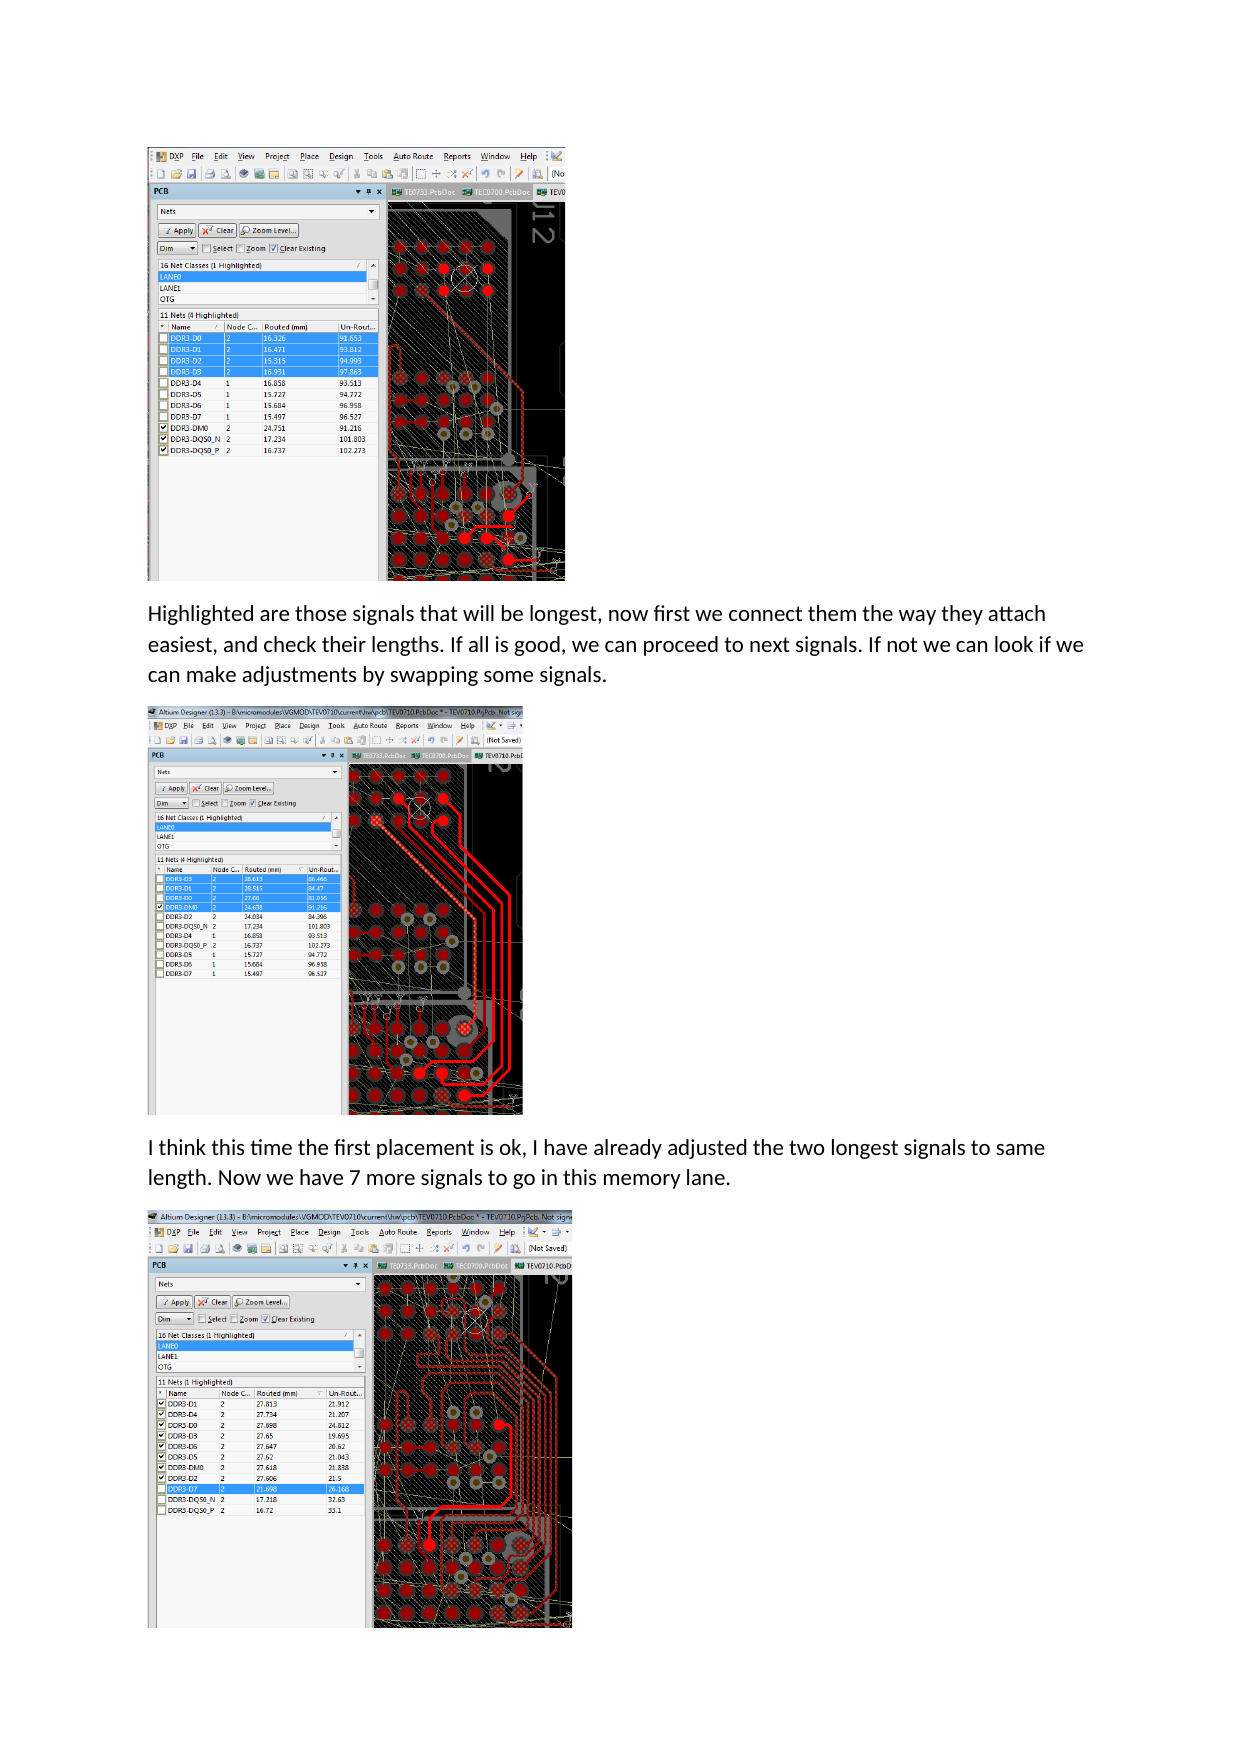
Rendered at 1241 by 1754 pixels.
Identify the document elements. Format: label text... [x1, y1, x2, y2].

text I think this time the first placement is ok, I have already adjusted the two longest signals to same length. Now we have 7 more signals to go in this memory lane. [148, 1133, 1093, 1191]
picture [147, 147, 566, 581]
picture [147, 1210, 573, 1628]
picture [147, 706, 523, 1115]
text Highlighted are those signals that will be longest, now first we connect them the way they attach easiest, and check their lengths. If all is good, we can proceed to next signals. If not we can look if we can make adjustments by swapping some signals. [148, 599, 1093, 688]
